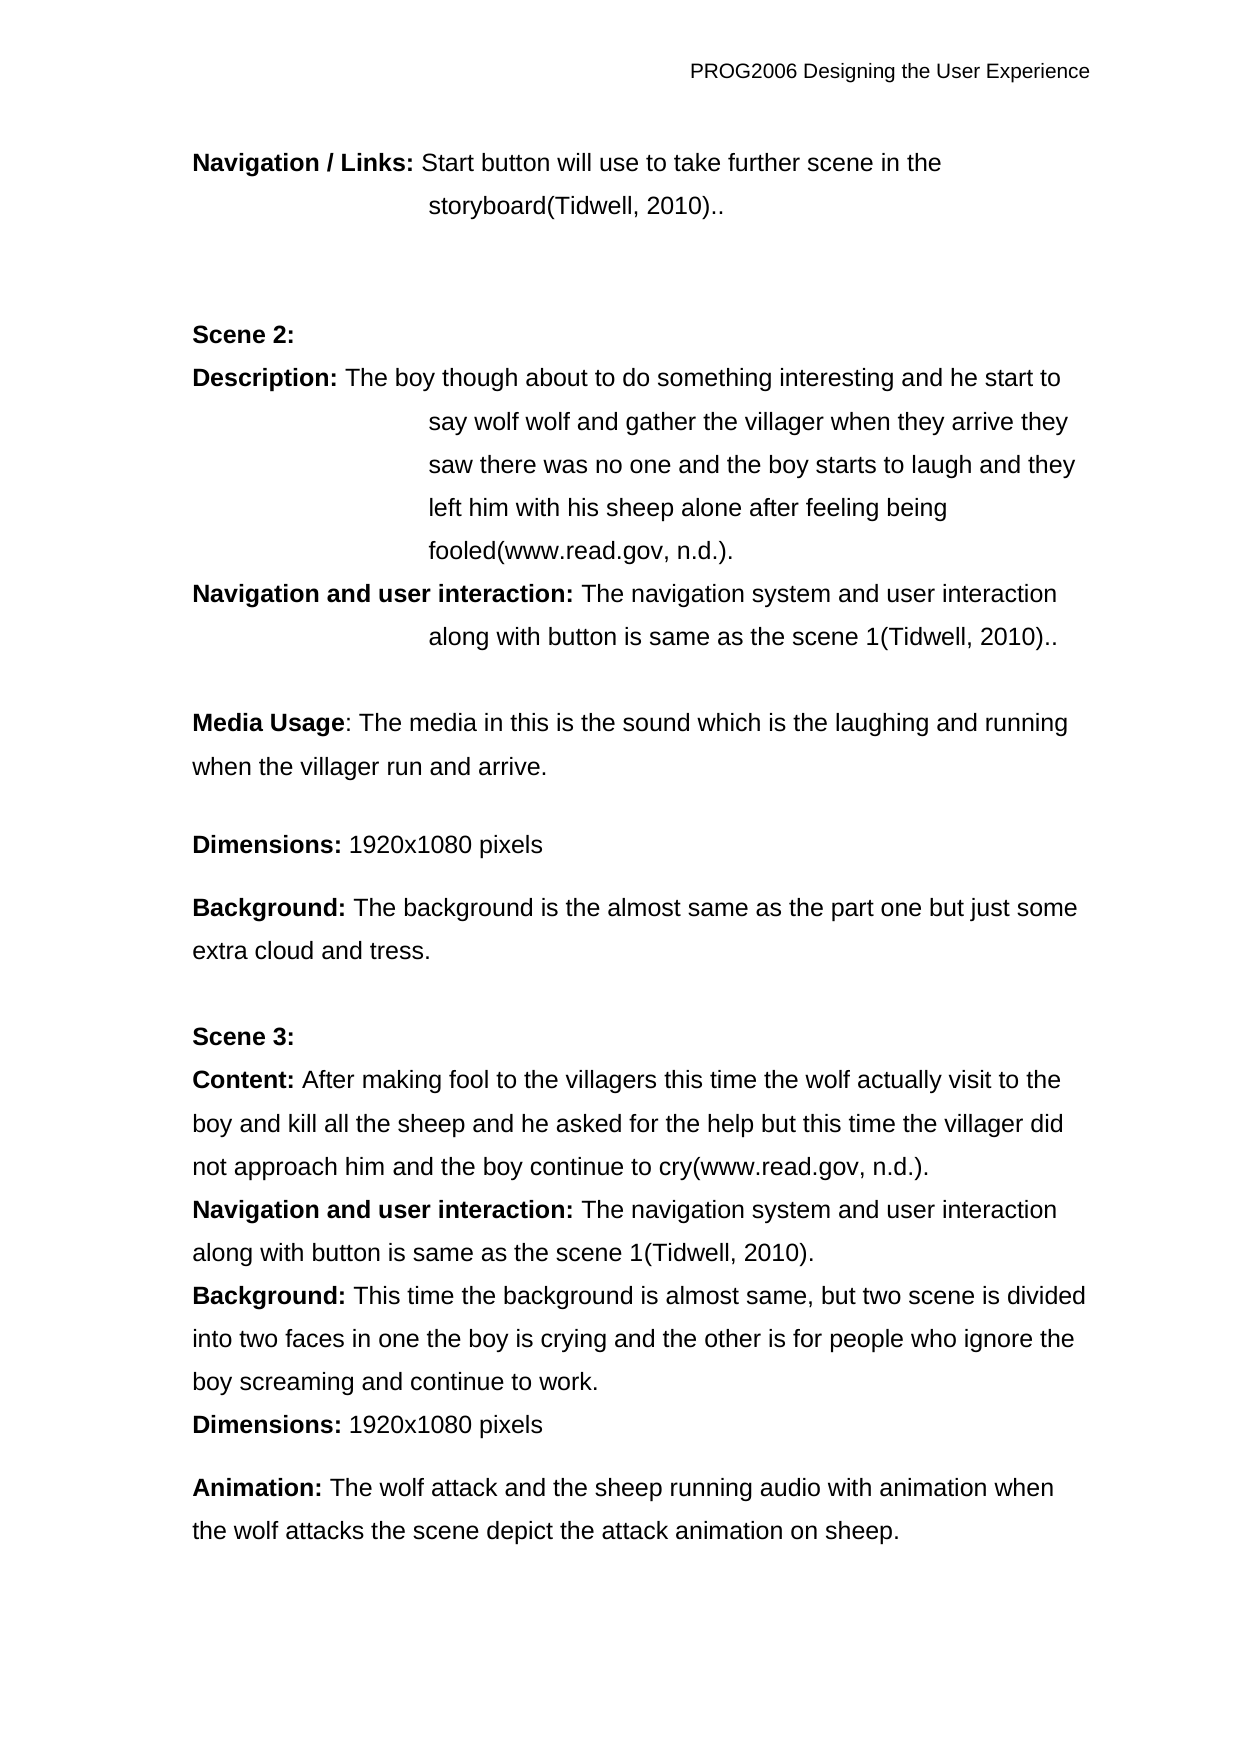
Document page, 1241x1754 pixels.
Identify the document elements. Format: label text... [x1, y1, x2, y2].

text Scene 3: [192, 1022, 1090, 1051]
text Animation: The wolf attack and the sheep running audio with animation when the wolf attacks the scene depict the attack animation on sheep. [192, 1473, 1090, 1545]
text Background: The background is the almost same as the part one but just some extra cloud and tress. [192, 893, 1090, 965]
text Navigation / Links: Start button will use to take further scene in the storyboard(Tidwell, 2010).. [192, 148, 1090, 219]
text Scene 2: [192, 320, 1090, 349]
text Navigation and user interaction: The navigation system and user interaction along with button is same as the scene 1(Tidwell, 2010).. [192, 579, 1090, 651]
text Dimensions: 1920x1080 pixels [192, 1410, 1090, 1439]
text Dimensions: 1920x1080 pixels [192, 831, 1090, 859]
text Background: This time the background is almost same, but two scene is divided into two faces in one the boy is crying and the other is for people who ignore the boy screaming and continue to work. [192, 1281, 1090, 1396]
text Navigation and user interaction: The navigation system and user interaction along with button is same as the scene 1(Tidwell, 2010). [192, 1195, 1090, 1267]
text Content: After making fool to the villagers this time the wolf actually visit to the boy and kill all the sheep and he asked for the help but this time the villager did not approach him and the boy continue to cry(www.read.gov, n.d.). [192, 1065, 1090, 1180]
text Media Usage: The media in this is the sound which is the laughing and running when the villager run and arrive. [192, 708, 1090, 780]
text Description: The boy though about to do something interesting and he start to say wolf wolf and gather the villager when they arrive they saw there was no one and the boy starts to laugh and they left him with his sheep alone after feeling being fooled(www.read.gov, n.d.). [192, 363, 1090, 564]
